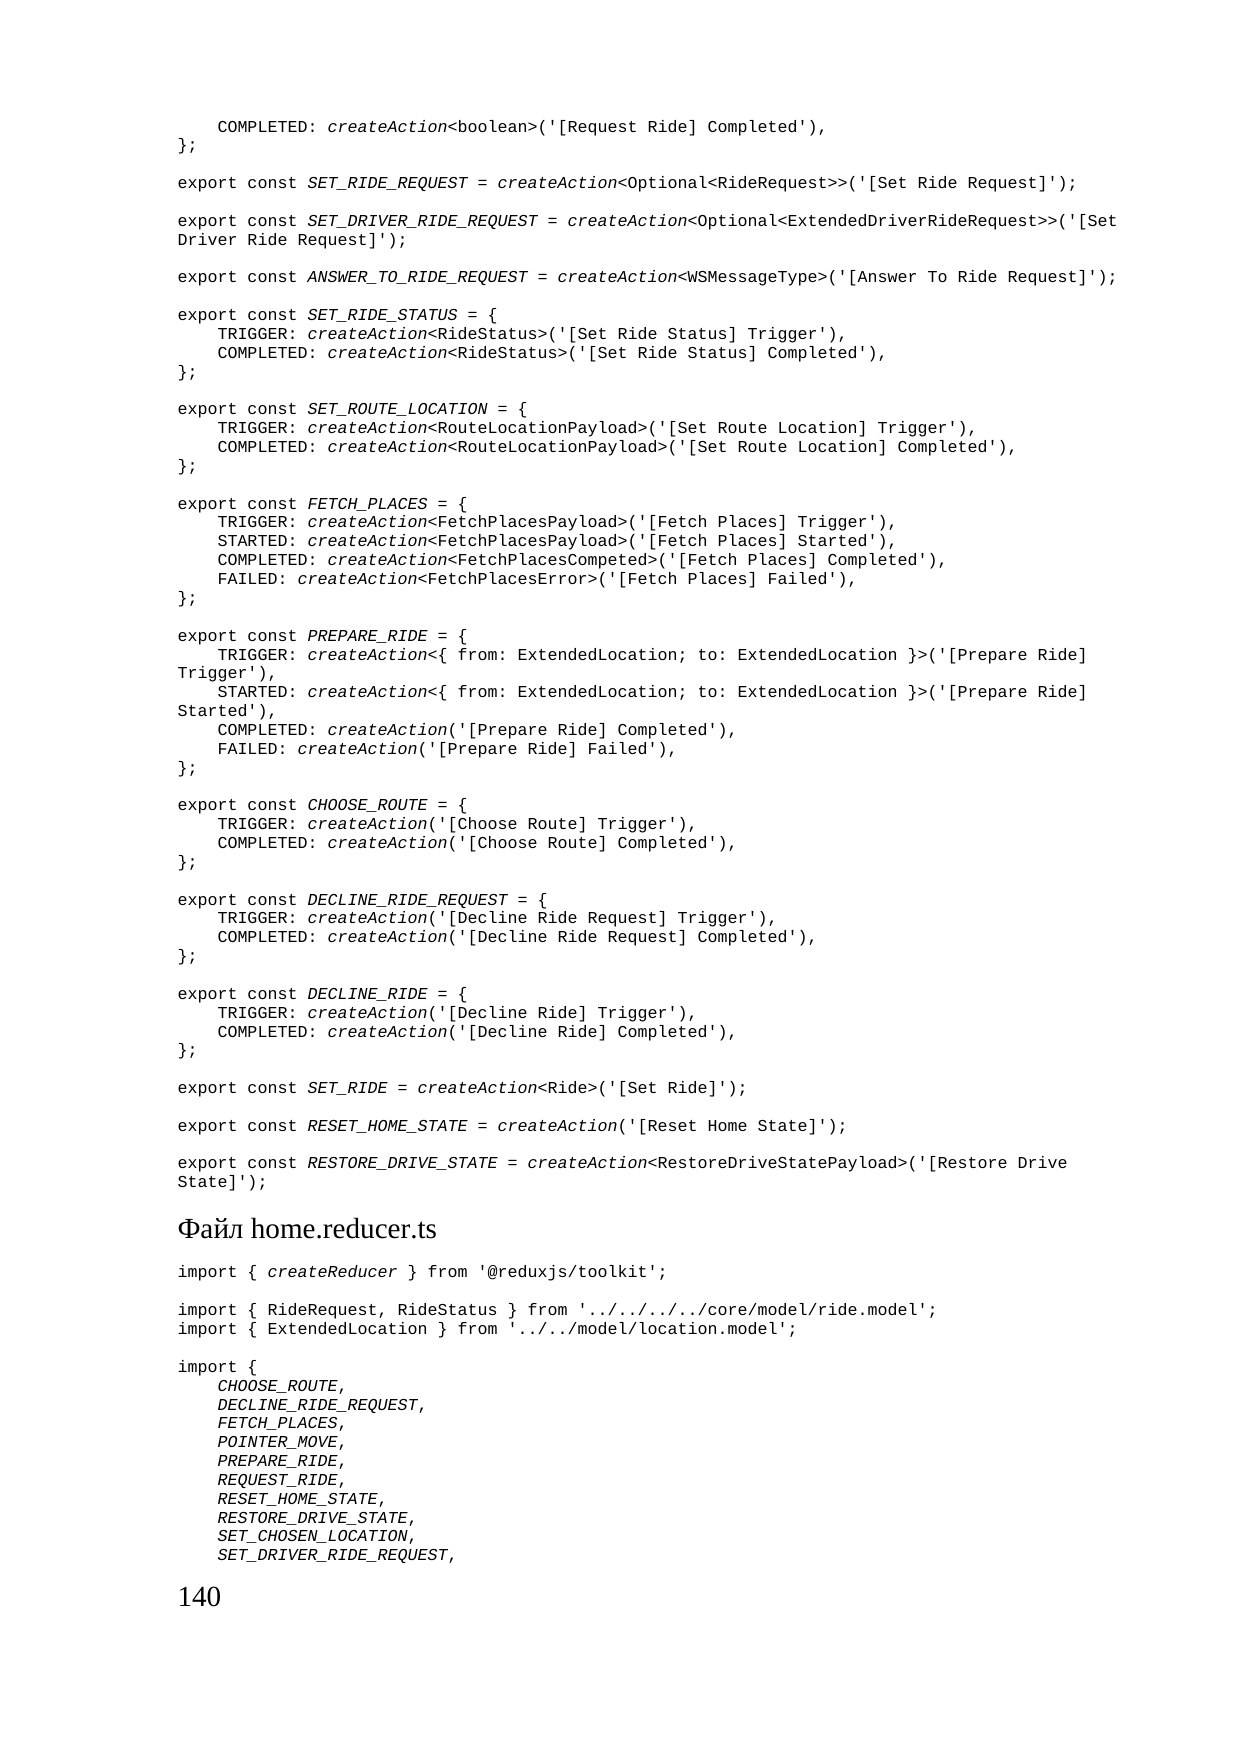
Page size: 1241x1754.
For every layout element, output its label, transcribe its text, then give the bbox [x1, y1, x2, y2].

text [177, 118, 1152, 1193]
text Файл home.reducer.ts [177, 1212, 1152, 1245]
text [177, 1264, 1152, 1566]
